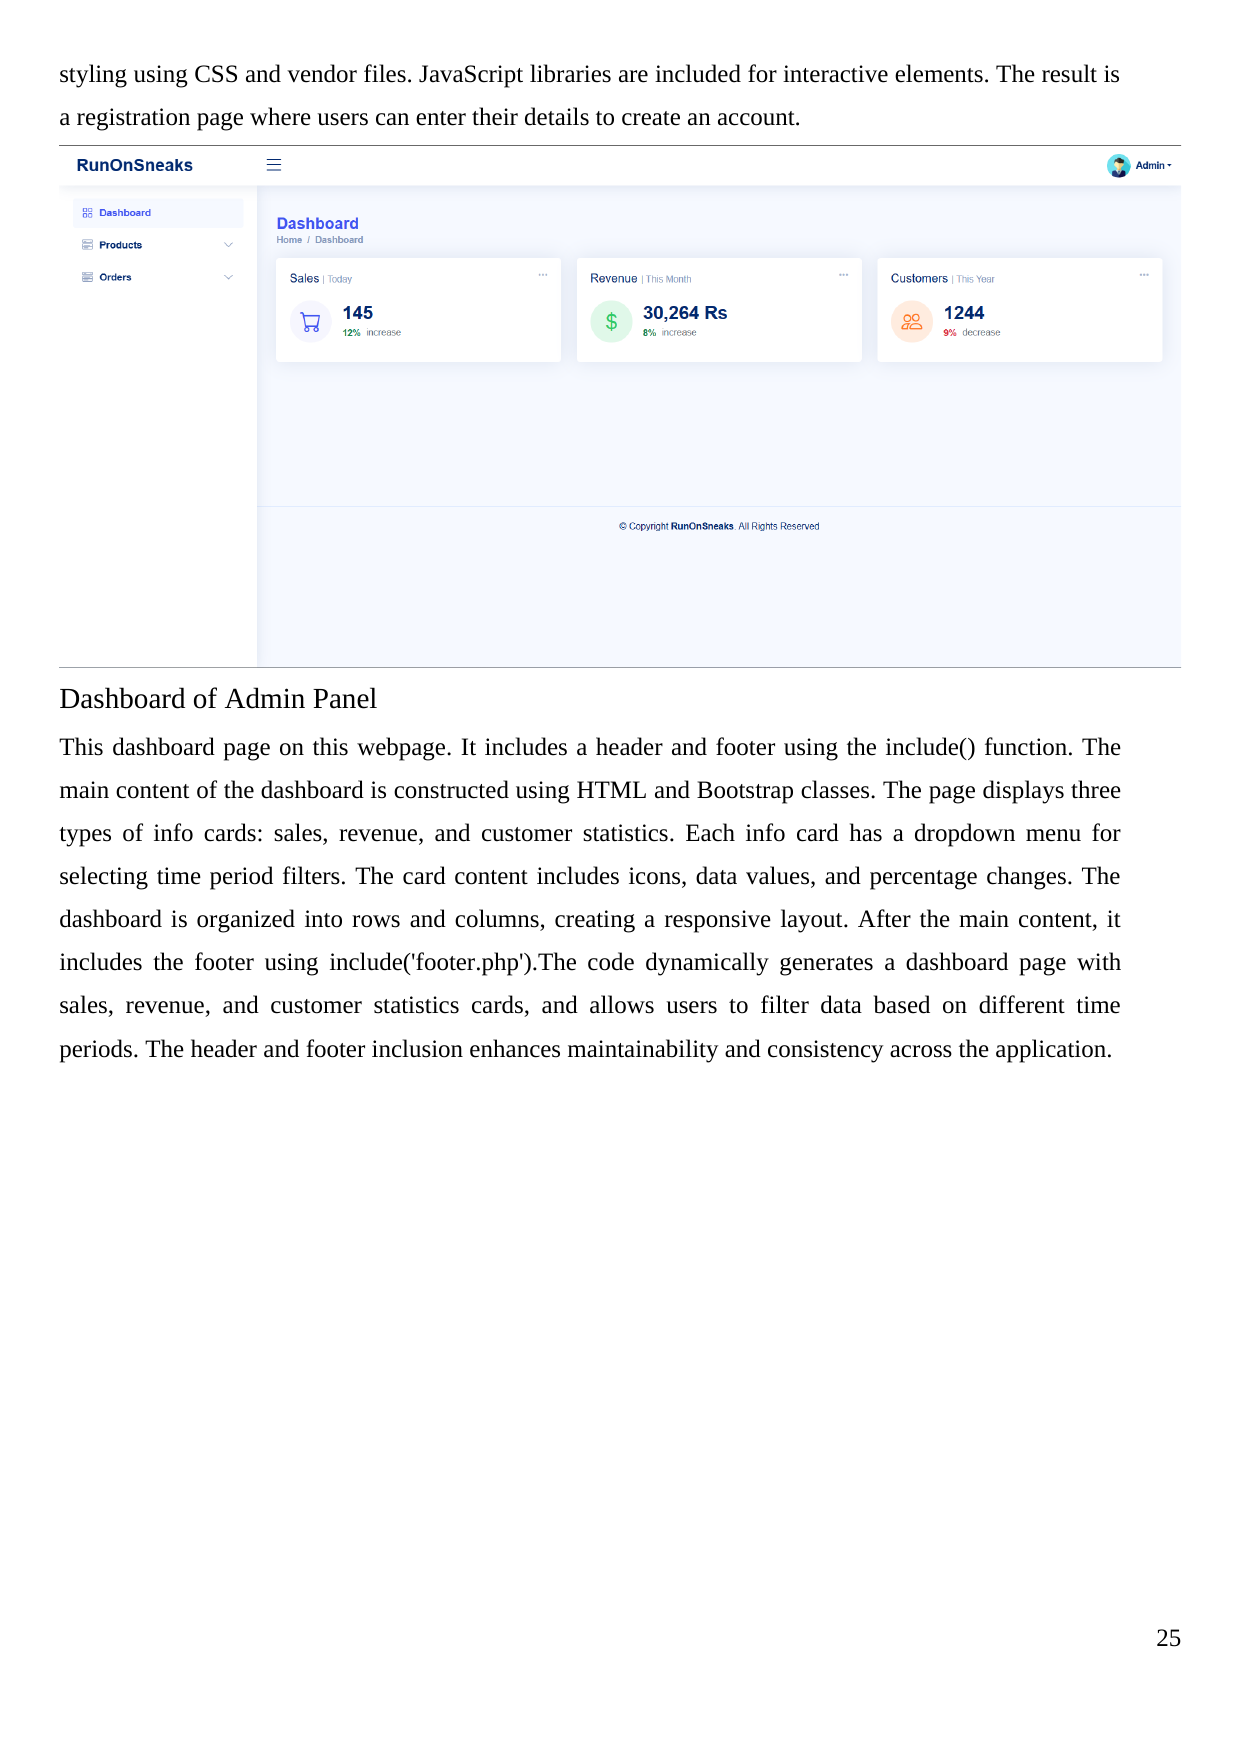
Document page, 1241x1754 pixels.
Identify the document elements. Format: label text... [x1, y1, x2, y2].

text Dashboard of Admin Panel [59, 682, 1122, 715]
picture [59, 145, 1182, 668]
text This dashboard page on this webpage. It includes a header and footer using the include() function. The main content of the dashboard is constructed using HTML and Bootstrap classes. The page displays three types of info cards: sales, revenue, and customer statistics. Each info card has a dropdown menu for selecting time period filters. The card content includes icons, data values, and percentage changes. The dashboard is organized into rows and columns, creating a responsive layout. After the main content, it includes the footer using include('footer.php').The code dynamically generates a dashboard page with sales, revenue, and customer statistics cards, and allows users to filter data based on different time periods. The header and footer inclusion enhances maintainability and consistency across the application. [59, 732, 1122, 1062]
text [59, 59, 1122, 131]
